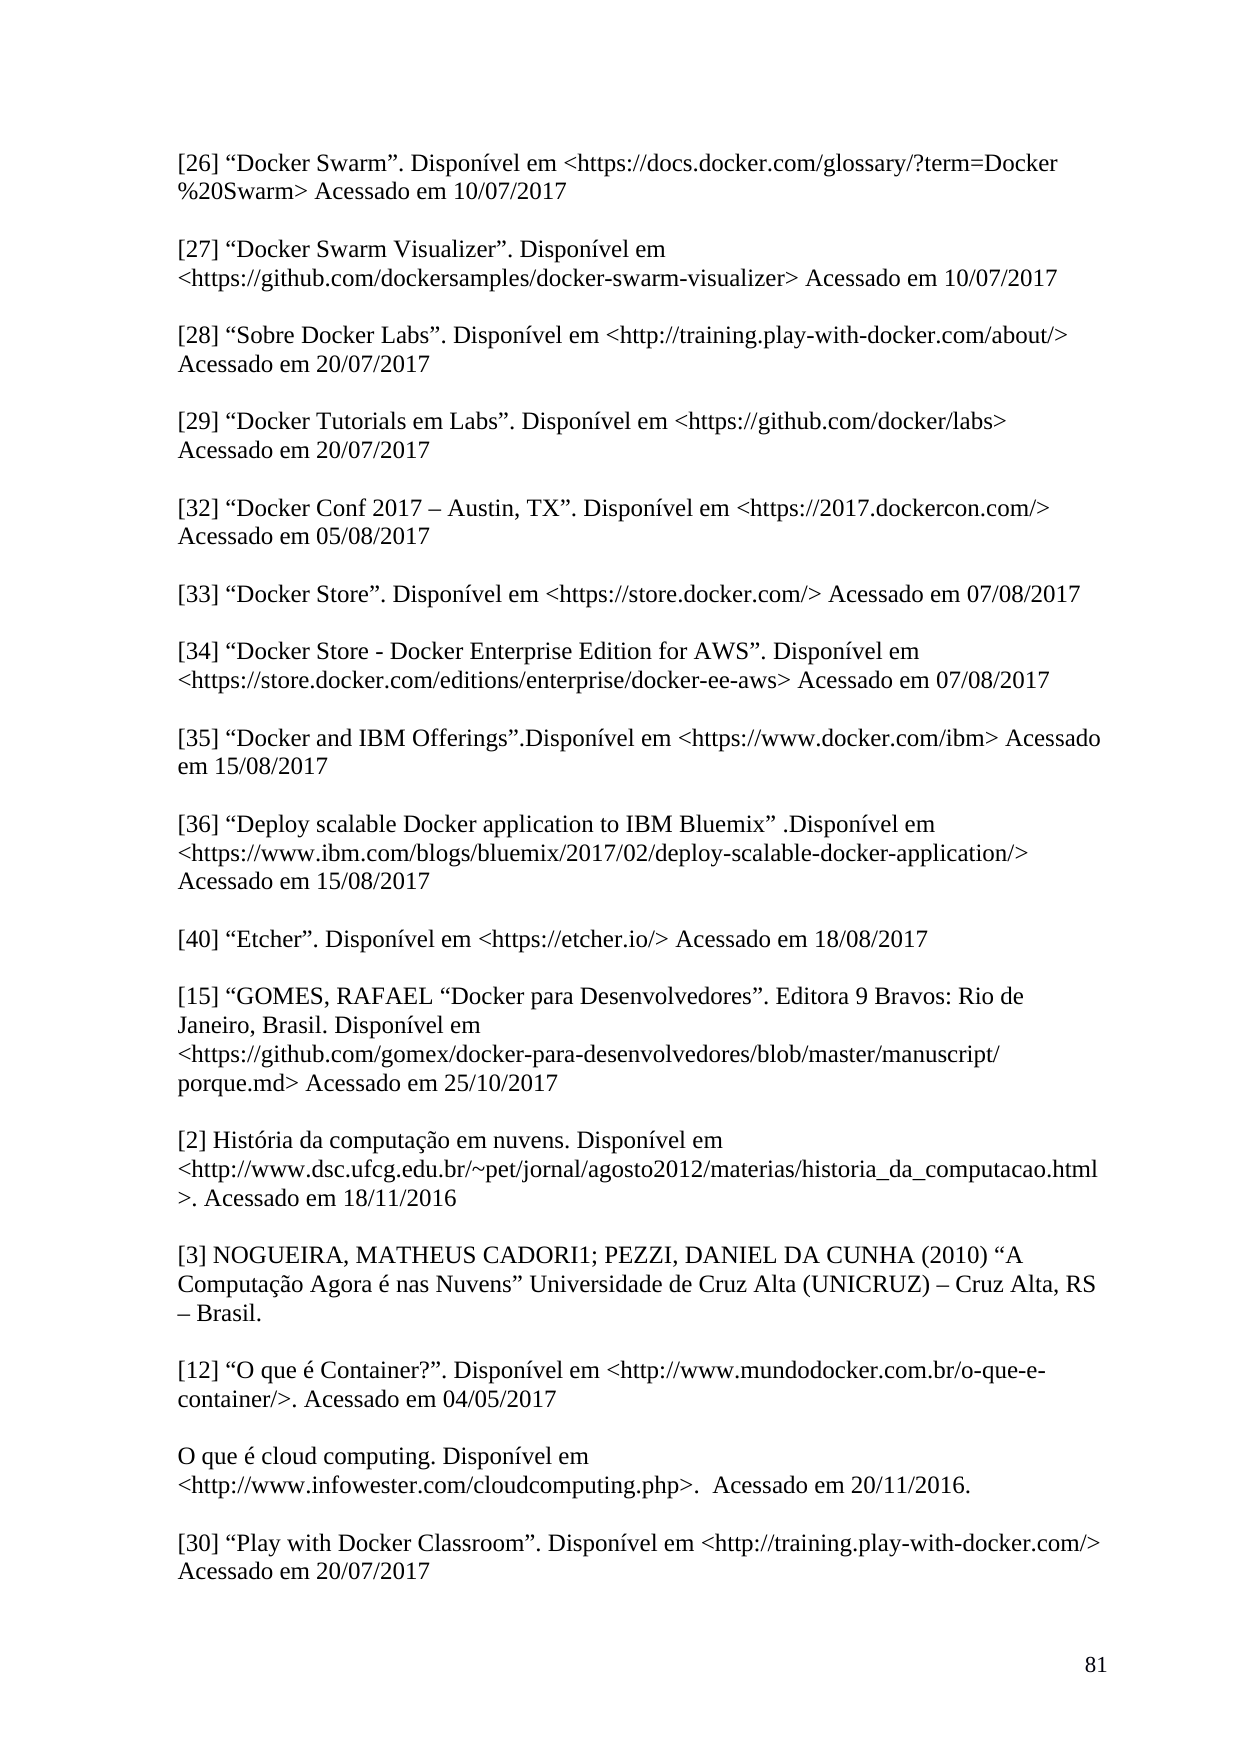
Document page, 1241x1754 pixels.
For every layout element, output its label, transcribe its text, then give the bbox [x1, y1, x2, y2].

text [15] “GOMES, RAFAEL “Docker para Desenvolvedores”. Editora 9 Bravos: Rio de Janeiro, Brasil. Disponível em <https://github.com/gomex/docker-para-desenvolvedores/blob/master/manuscript/porque.md> Acessado em 25/10/2017 [177, 981, 1107, 1096]
text [2] História da computação em nuvens. Disponível em <http://www.dsc.ufcg.edu.br/~pet/jornal/agosto2012/materias/historia_da_computacao.html>. Acessado em 18/11/2016 [177, 1125, 1107, 1211]
text [33] “Docker Store”. Disponível em <https://store.docker.com/> Acessado em 07/08/2017 [177, 579, 1107, 608]
text [32] “Docker Conf 2017 – Austin, TX”. Disponível em <https://2017.dockercon.com/> Acessado em 05/08/2017 [177, 493, 1107, 550]
text [26] “Docker Swarm”. Disponível em <https://docs.docker.com/glossary/?term=Docker%20Swarm> Acessado em 10/07/2017 [177, 148, 1107, 205]
text [3] NOGUEIRA, MATHEUS CADORI1; PEZZI, DANIEL DA CUNHA (2010) “A Computação Agora é nas Nuvens” Universidade de Cruz Alta (UNICRUZ) – Cruz Alta, RS – Brasil. [177, 1240, 1107, 1326]
text [28] “Sobre Docker Labs”. Disponível em <http://training.play-with-docker.com/about/> Acessado em 20/07/2017 [177, 320, 1107, 378]
text [36] “Deploy scalable Docker application to IBM Bluemix” .Disponível em <https://www.ibm.com/blogs/bluemix/2017/02/deploy-scalable-docker-application/> Acessado em 15/08/2017 [177, 809, 1107, 895]
text [27] “Docker Swarm Visualizer”. Disponível em <https://github.com/dockersamples/docker-swarm-visualizer> Acessado em 10/07/2017 [177, 234, 1107, 291]
text [30] “Play with Docker Classroom”. Disponível em <http://training.play-with-docker.com/> Acessado em 20/07/2017 [177, 1528, 1107, 1585]
text [35] “Docker and IBM Offerings”.Disponível em <https://www.docker.com/ibm> Acessado em 15/08/2017 [177, 723, 1107, 780]
text [12] “O que é Container?”. Disponível em <http://www.mundodocker.com.br/o-que-e-container/>. Acessado em 04/05/2017 [177, 1355, 1107, 1413]
text [40] “Etcher”. Disponível em <https://etcher.io/> Acessado em 18/08/2017 [177, 924, 1107, 953]
text [34] “Docker Store - Docker Enterprise Edition for AWS”. Disponível em <https://store.docker.com/editions/enterprise/docker-ee-aws> Acessado em 07/08/2017 [177, 636, 1107, 694]
text [29] “Docker Tutorials em Labs”. Disponível em <https://github.com/docker/labs> Acessado em 20/07/2017 [177, 406, 1107, 464]
text O que é cloud computing. Disponível em <http://www.infowester.com/cloudcomputing.php>. Acessado em 20/11/2016. [177, 1441, 1107, 1499]
